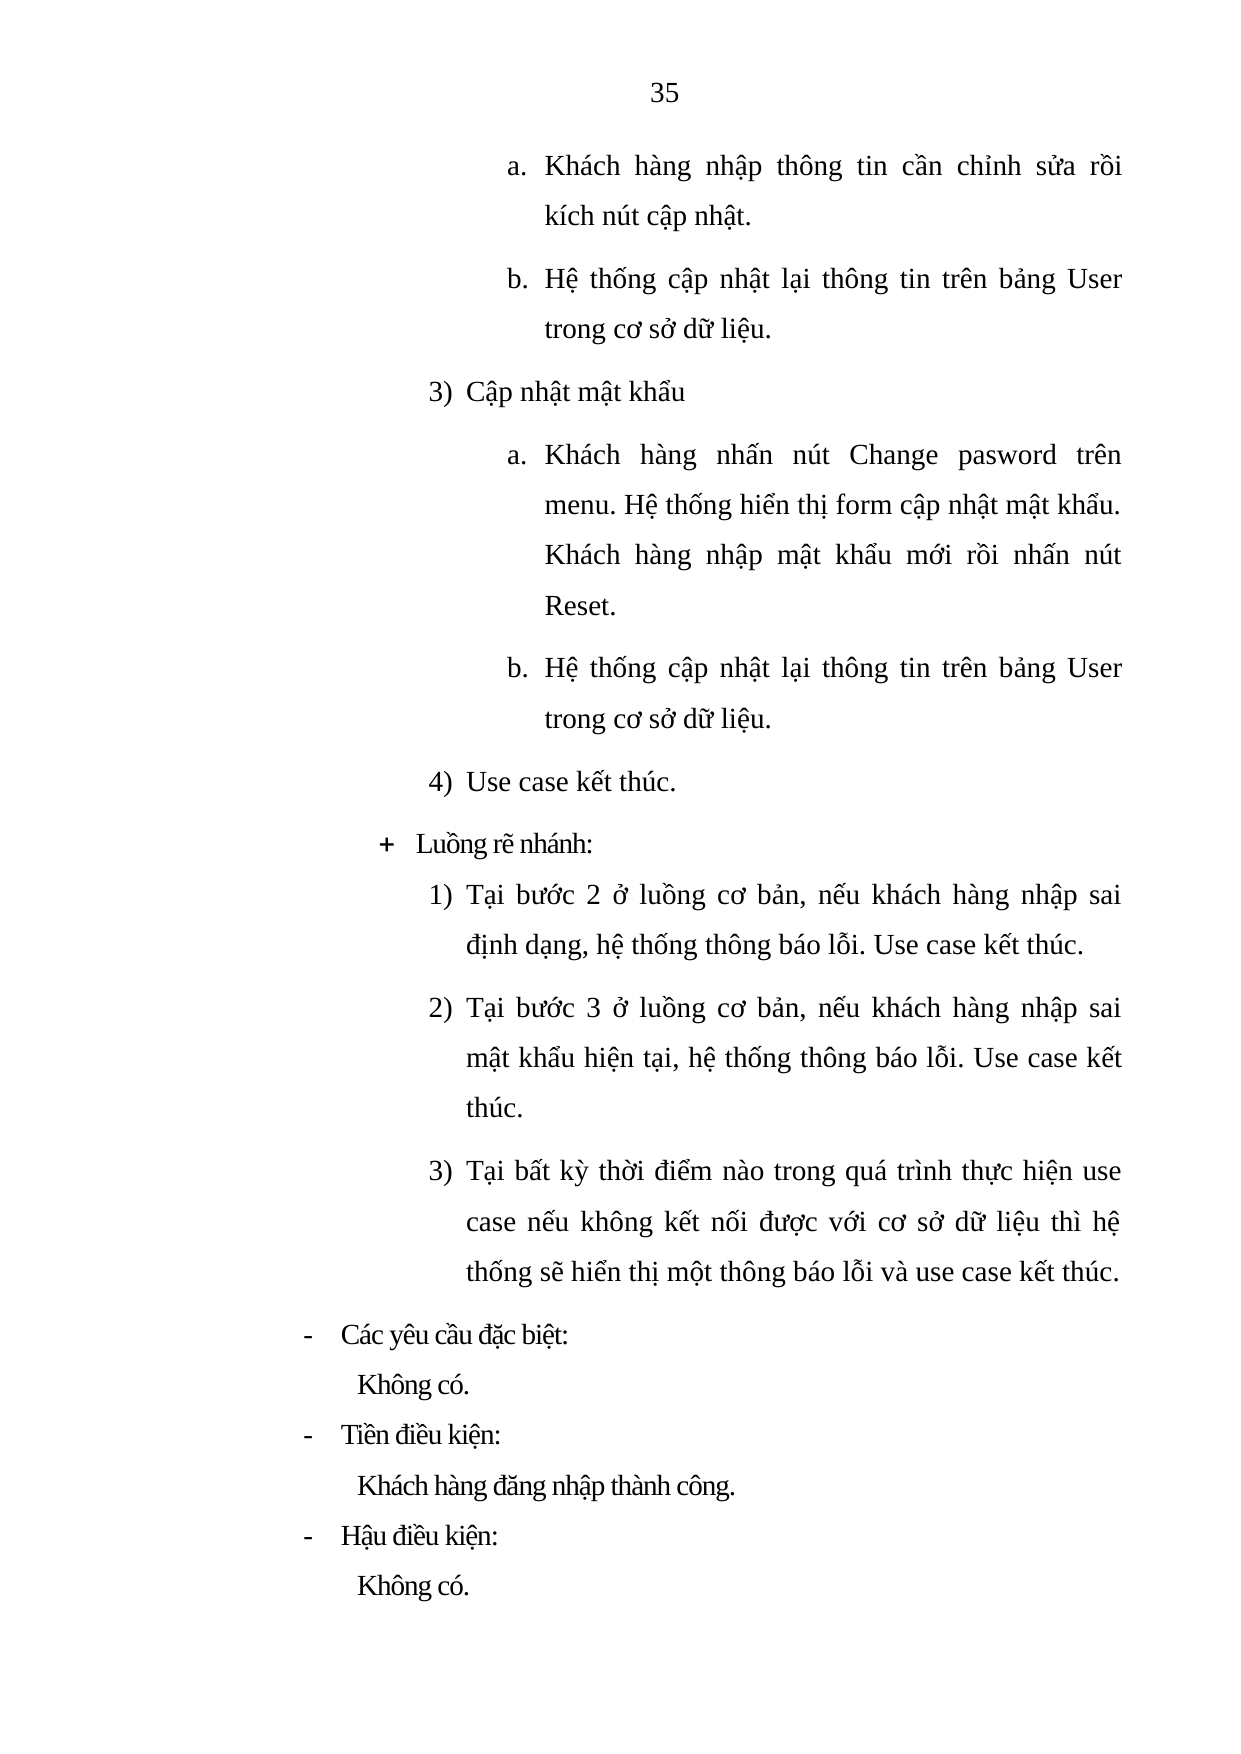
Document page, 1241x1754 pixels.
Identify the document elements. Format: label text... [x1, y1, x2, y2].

title Không có. [341, 1568, 1122, 1602]
text Tại bất kỳ thời điểm nào trong quá trình thực hiện use case nếu không kết nối được với cơ sở dữ liệu thì hệ thống sẽ hiển thị một thông báo lỗi và use case kết thúc. [428, 1153, 1122, 1288]
title Các yêu cầu đặc biệt: [303, 1317, 1122, 1350]
text Use case kết thúc. [428, 764, 1122, 797]
list Hệ thống cập nhật lại thông tin trên bảng User trong cơ sở dữ liệu. [507, 651, 1122, 734]
list Khách hàng nhấn nút Change pasword trên menu. Hệ thống hiển thị form cập nhật mật khẩu. Khách hàng nhập mật khẩu mới rồi nhấn nút Reset. [507, 437, 1122, 621]
list Tại bước 2 ở luồng cơ bản, nếu khách hàng nhập sai định dạng, hệ thống thông báo lỗi. Use case kết thúc. [428, 877, 1122, 961]
text Cập nhật mật khẩu [428, 374, 1122, 407]
title Hậu điều kiện: [303, 1518, 1122, 1552]
title Tiền điều kiện: [303, 1417, 1122, 1451]
title Luồng rẽ nhánh: [378, 826, 1122, 860]
title Khách hàng đăng nhập thành công. [341, 1468, 1122, 1501]
list Tại bước 3 ở luồng cơ bản, nếu khách hàng nhập sai mật khẩu hiện tại, hệ thống thông báo lỗi. Use case kết thúc. [428, 990, 1122, 1124]
title Không có. [357, 1367, 1122, 1401]
list Hệ thống cập nhật lại thông tin trên bảng User trong cơ sở dữ liệu. [507, 261, 1122, 345]
list Khách hàng nhập thông tin cần chỉnh sửa rồi kích nút cập nhật. [507, 148, 1122, 232]
